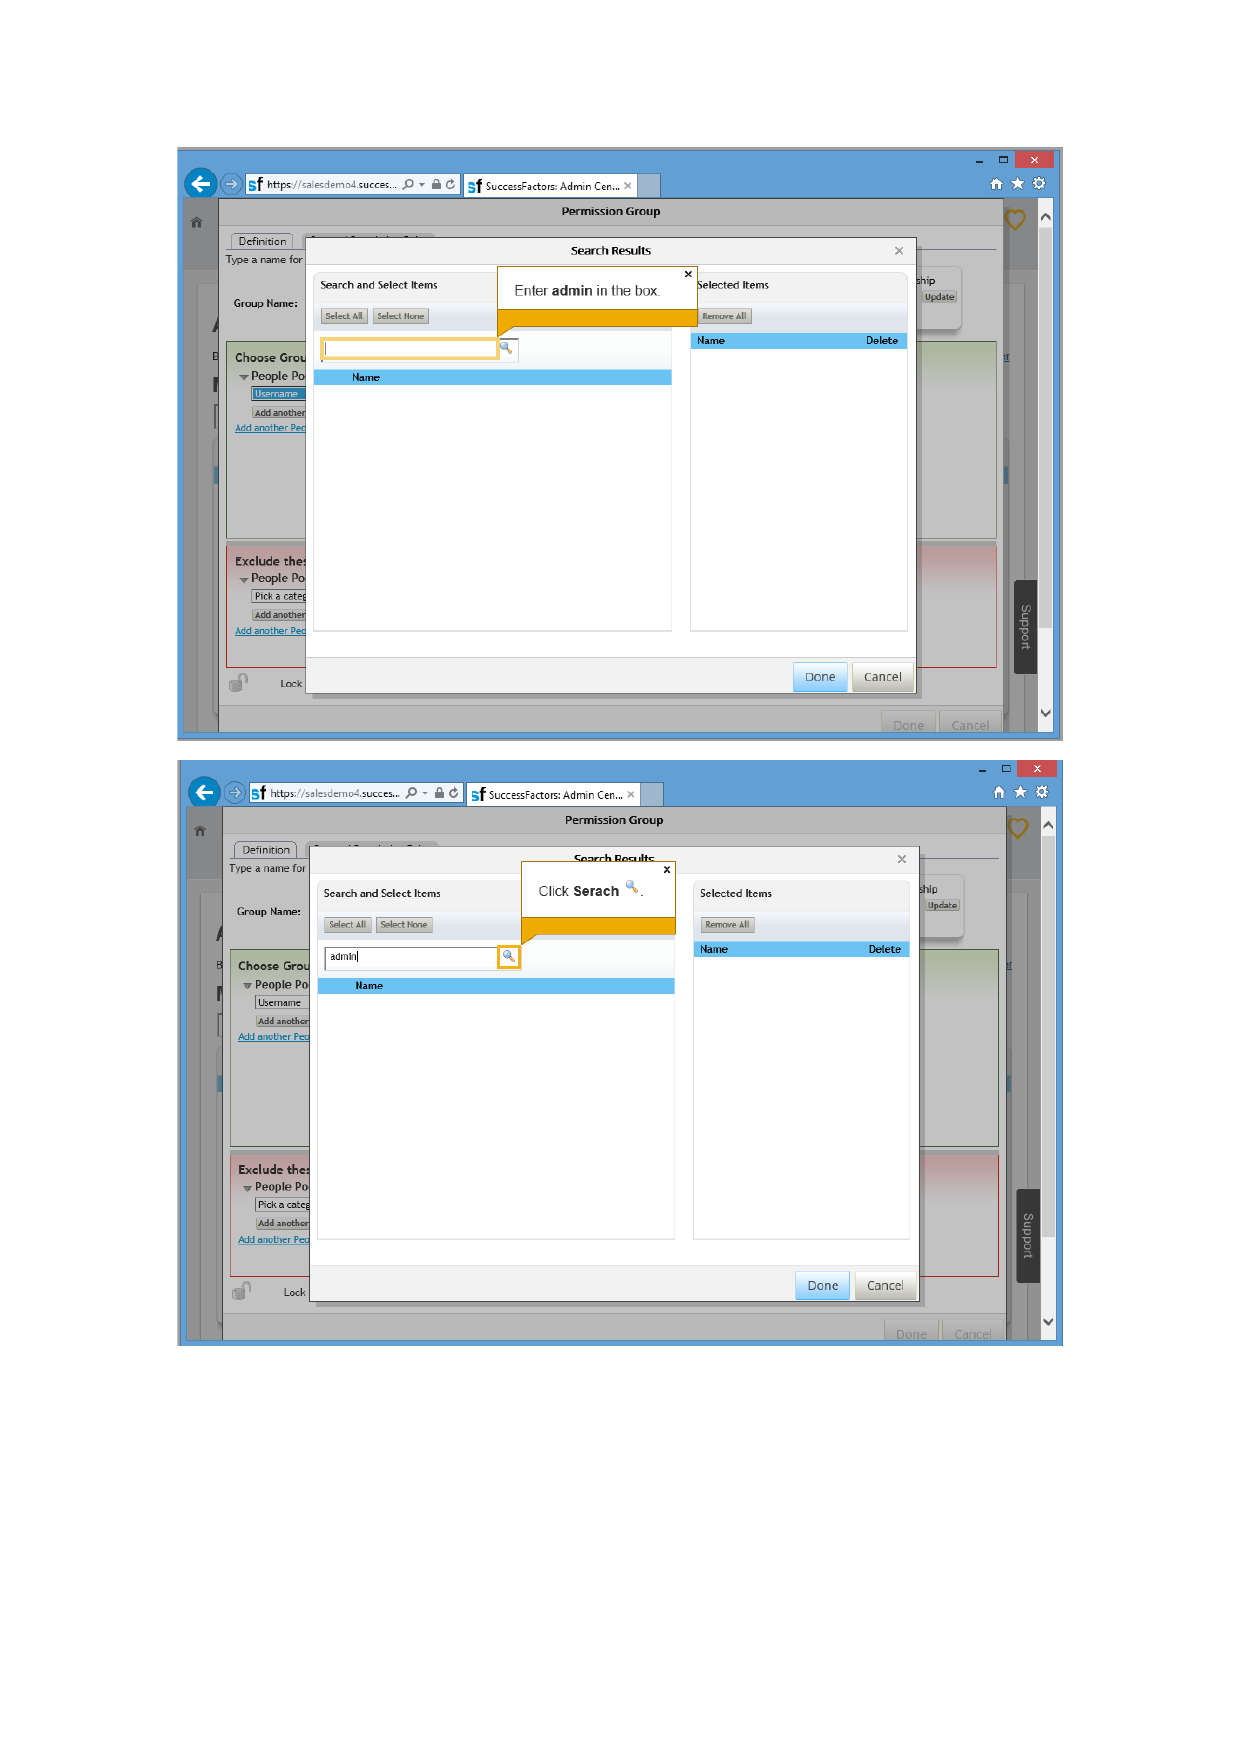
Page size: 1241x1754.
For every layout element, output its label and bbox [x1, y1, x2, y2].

picture [177, 147, 1063, 741]
picture [177, 760, 1063, 1346]
